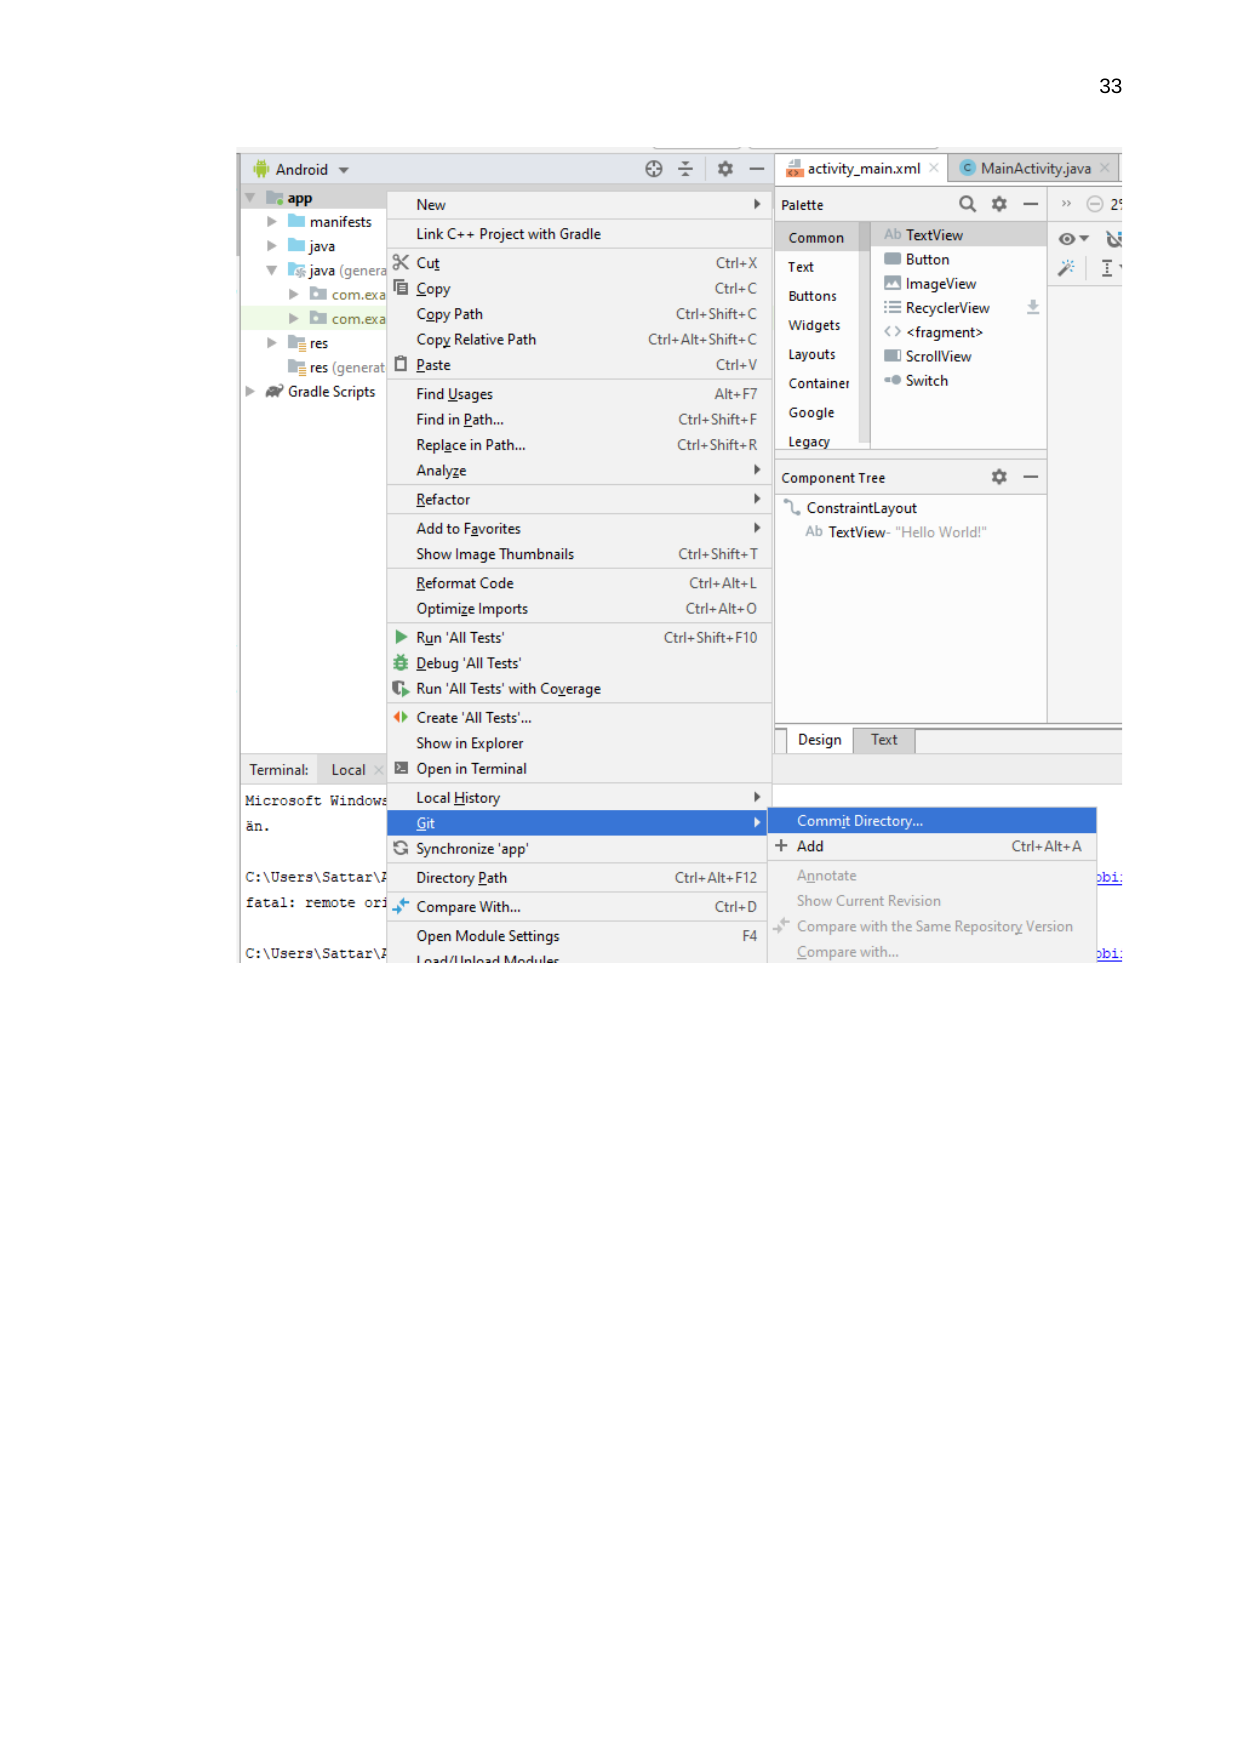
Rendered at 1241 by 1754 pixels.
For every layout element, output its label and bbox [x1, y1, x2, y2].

picture [236, 147, 1123, 963]
